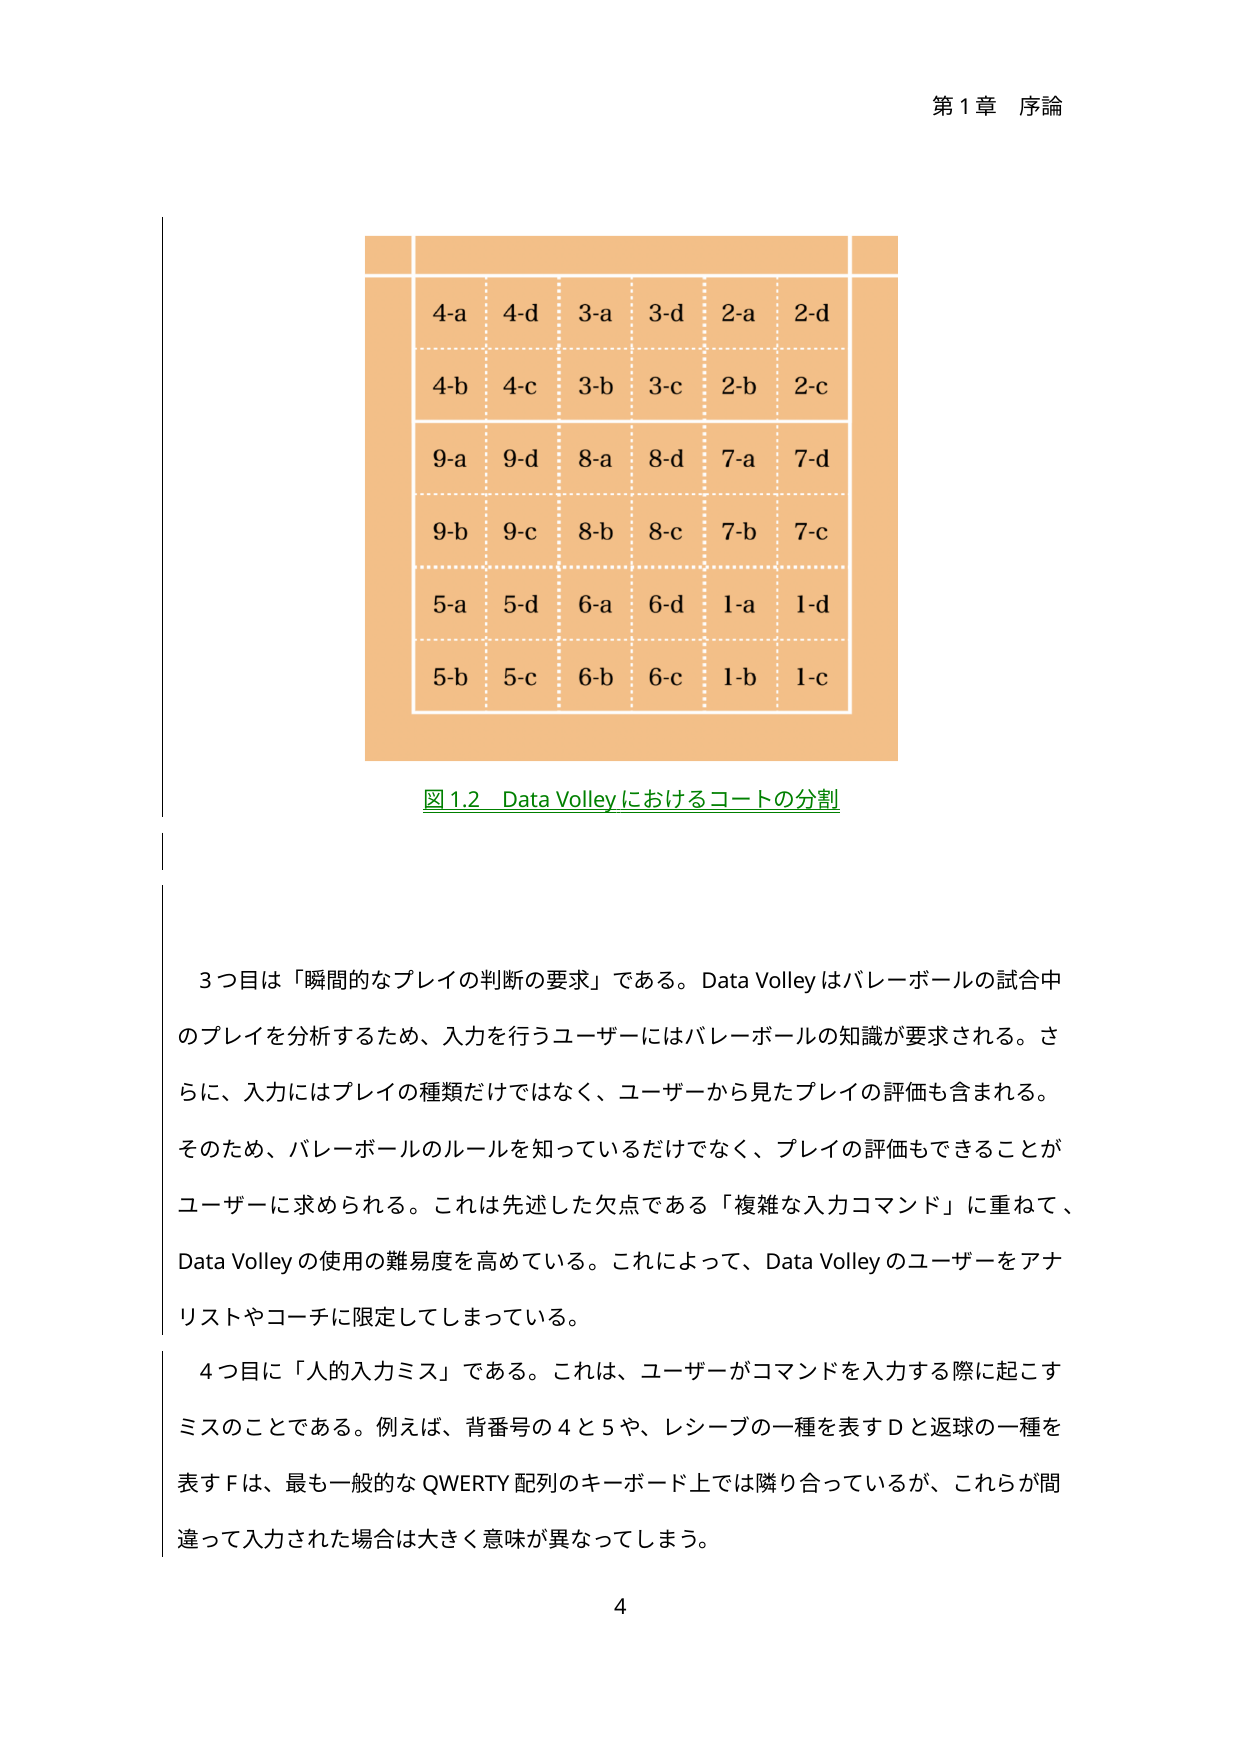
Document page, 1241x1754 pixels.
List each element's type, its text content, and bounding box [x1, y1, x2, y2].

text 3つ目は「瞬間的なプレイの判断の要求」である。Data Volleyはバレーボールの試合中のプレイを分析するため、入力を行うユーザーにはバレーボールの知識が要求される。さらに、入力にはプレイの種類だけではなく、ユーザーから見たプレイの評価も含まれる。そのため、バレーボールのルールを知っているだけでなく、プレイの評価もできることがユーザーに求められる。これは先述した欠点である「複雑な入力コマンド」に重ねて、Data Volleyの使用の難易度を高めている。これによって、Data Volleyのユーザーをアナリストやコーチに限定してしまっている。 [177, 960, 1063, 1335]
picture [364, 234, 898, 762]
text 4つ目に「人的入力ミス」である。これは、ユーザーがコマンドを入力する際に起こすミスのことである。例えば、背番号の4と5や、レシーブの一種を表すDと返球の一種を表すFは、最も一般的なQWERTY配列のキーボード上では隣り合っているが、これらが間違って入力された場合は大きく意味が異なってしまう。 [177, 1351, 1063, 1557]
